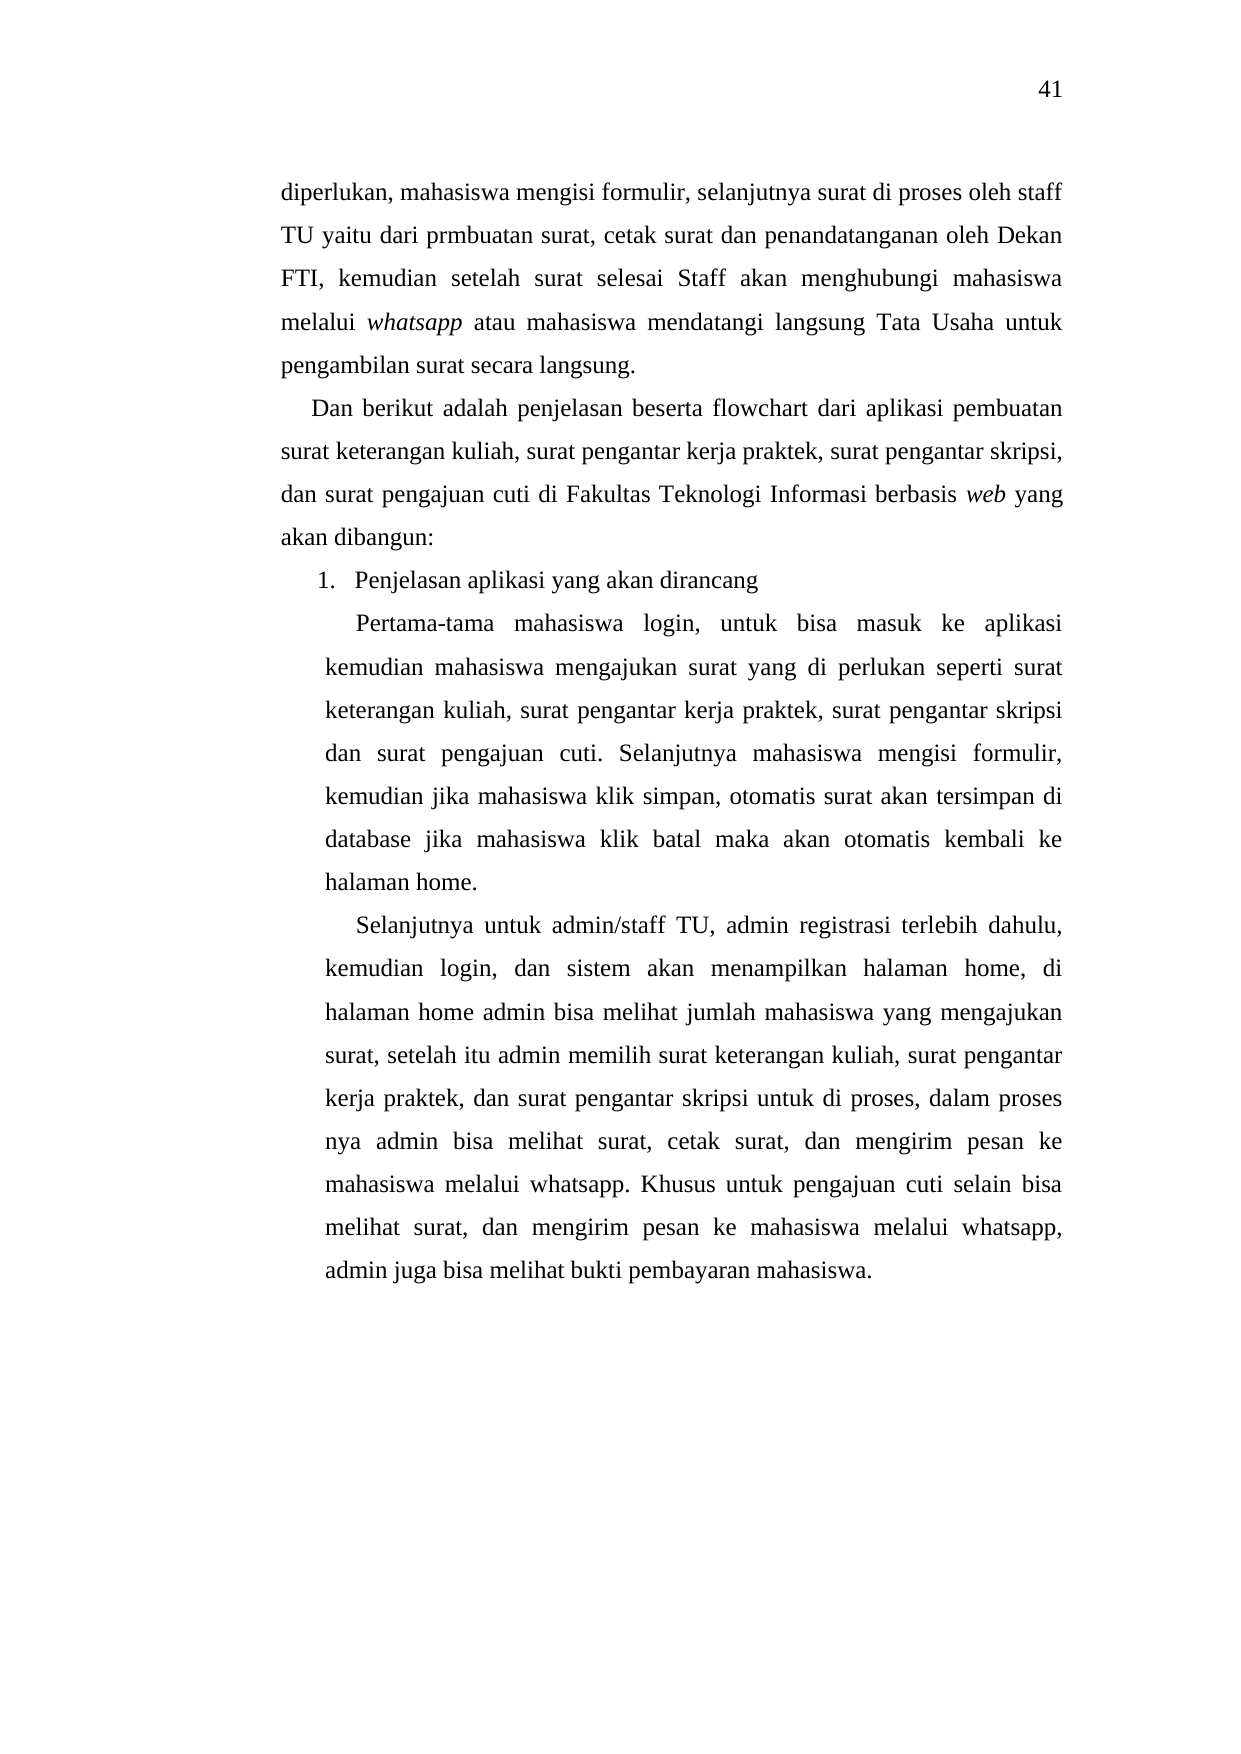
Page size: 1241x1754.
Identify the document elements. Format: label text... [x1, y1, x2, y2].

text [281, 177, 1063, 378]
list Dan berikut adalah penjelasan beserta flowchart dari aplikasi pembuatan surat keterangan kuliah, surat pengantar kerja praktek, surat pengantar skripsi, dan surat pengajuan cuti di Fakultas Teknologi Informasi berbasis web yang akan dibangun: [281, 393, 1063, 551]
list Pertama-tama mahasiswa login, untuk bisa masuk ke aplikasi kemudian mahasiswa mengajukan surat yang di perlukan seperti surat keterangan kuliah, surat pengantar kerja praktek, surat pengantar skripsi dan surat pengajuan cuti. Selanjutnya mahasiswa mengisi formulir, kemudian jika mahasiswa klik simpan, otomatis surat akan tersimpan di database jika mahasiswa klik batal maka akan otomatis kembali ke halaman home. [325, 608, 1063, 896]
list Penjelasan aplikasi yang akan dirancang [317, 565, 1063, 594]
list Selanjutnya untuk admin/staff TU, admin registrasi terlebih dahulu, kemudian login, dan sistem akan menampilkan halaman home, di halaman home admin bisa melihat jumlah mahasiswa yang mengajukan surat, setelah itu admin memilih surat keterangan kuliah, surat pengantar kerja praktek, dan surat pengantar skripsi untuk di proses, dalam proses nya admin bisa melihat surat, cetak surat, dan mengirim pesan ke mahasiswa melalui whatsapp. Khusus untuk pengajuan cuti selain bisa melihat surat, dan mengirim pesan ke mahasiswa melalui whatsapp, admin juga bisa melihat bukti pembayaran mahasiswa. [325, 910, 1063, 1284]
